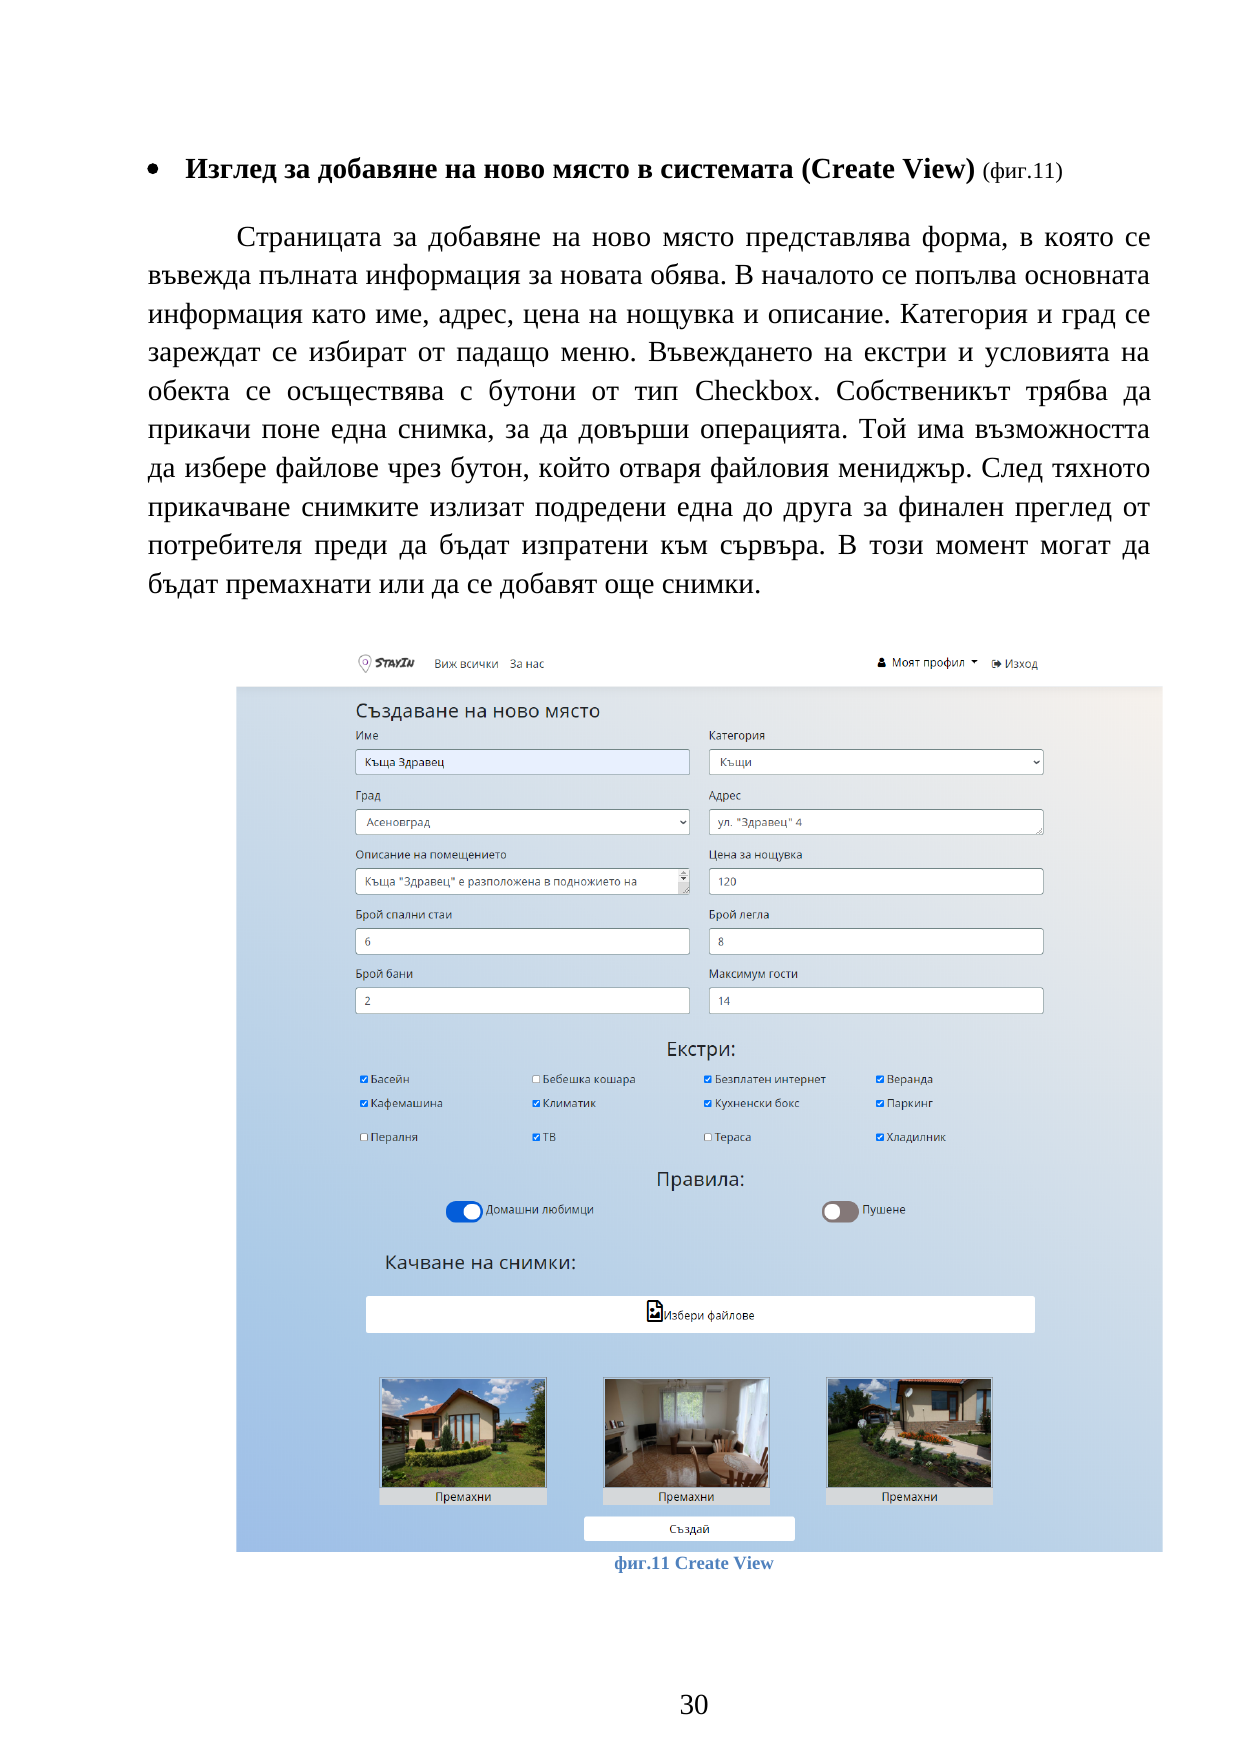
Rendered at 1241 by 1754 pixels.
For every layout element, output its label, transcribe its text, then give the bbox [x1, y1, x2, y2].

picture [236, 642, 1163, 1552]
list Изглед за добавяне на ново място в системата (Create View) (фиг.11) [148, 152, 1152, 185]
text Страницата за добавяне на новo място представлява форма, в която се въвежда пълната информация за новата обява. В началото се попълва основната информация като име, адрес, цена на нощувка и описание. Категория и град се зареждат се избират от падащо меню. Въвеждането на екстри и условията на обекта се осъществява с бутони от тип Checkbox. Собственикът трябва да прикачи поне една снимка, за да довърши операцията. Той има възможността да избере файлове чрез бутон, който отваря файловия мениджър. След тяхното прикачване снимките излизат подредени една до друга за финален преглед от потребителя преди да бъдат изпратени към сървъра. В този момент могат да бъдат премахнати или да се добавят още снимки. [148, 219, 1152, 599]
text фиг.11 Create View [148, 1552, 1152, 1573]
